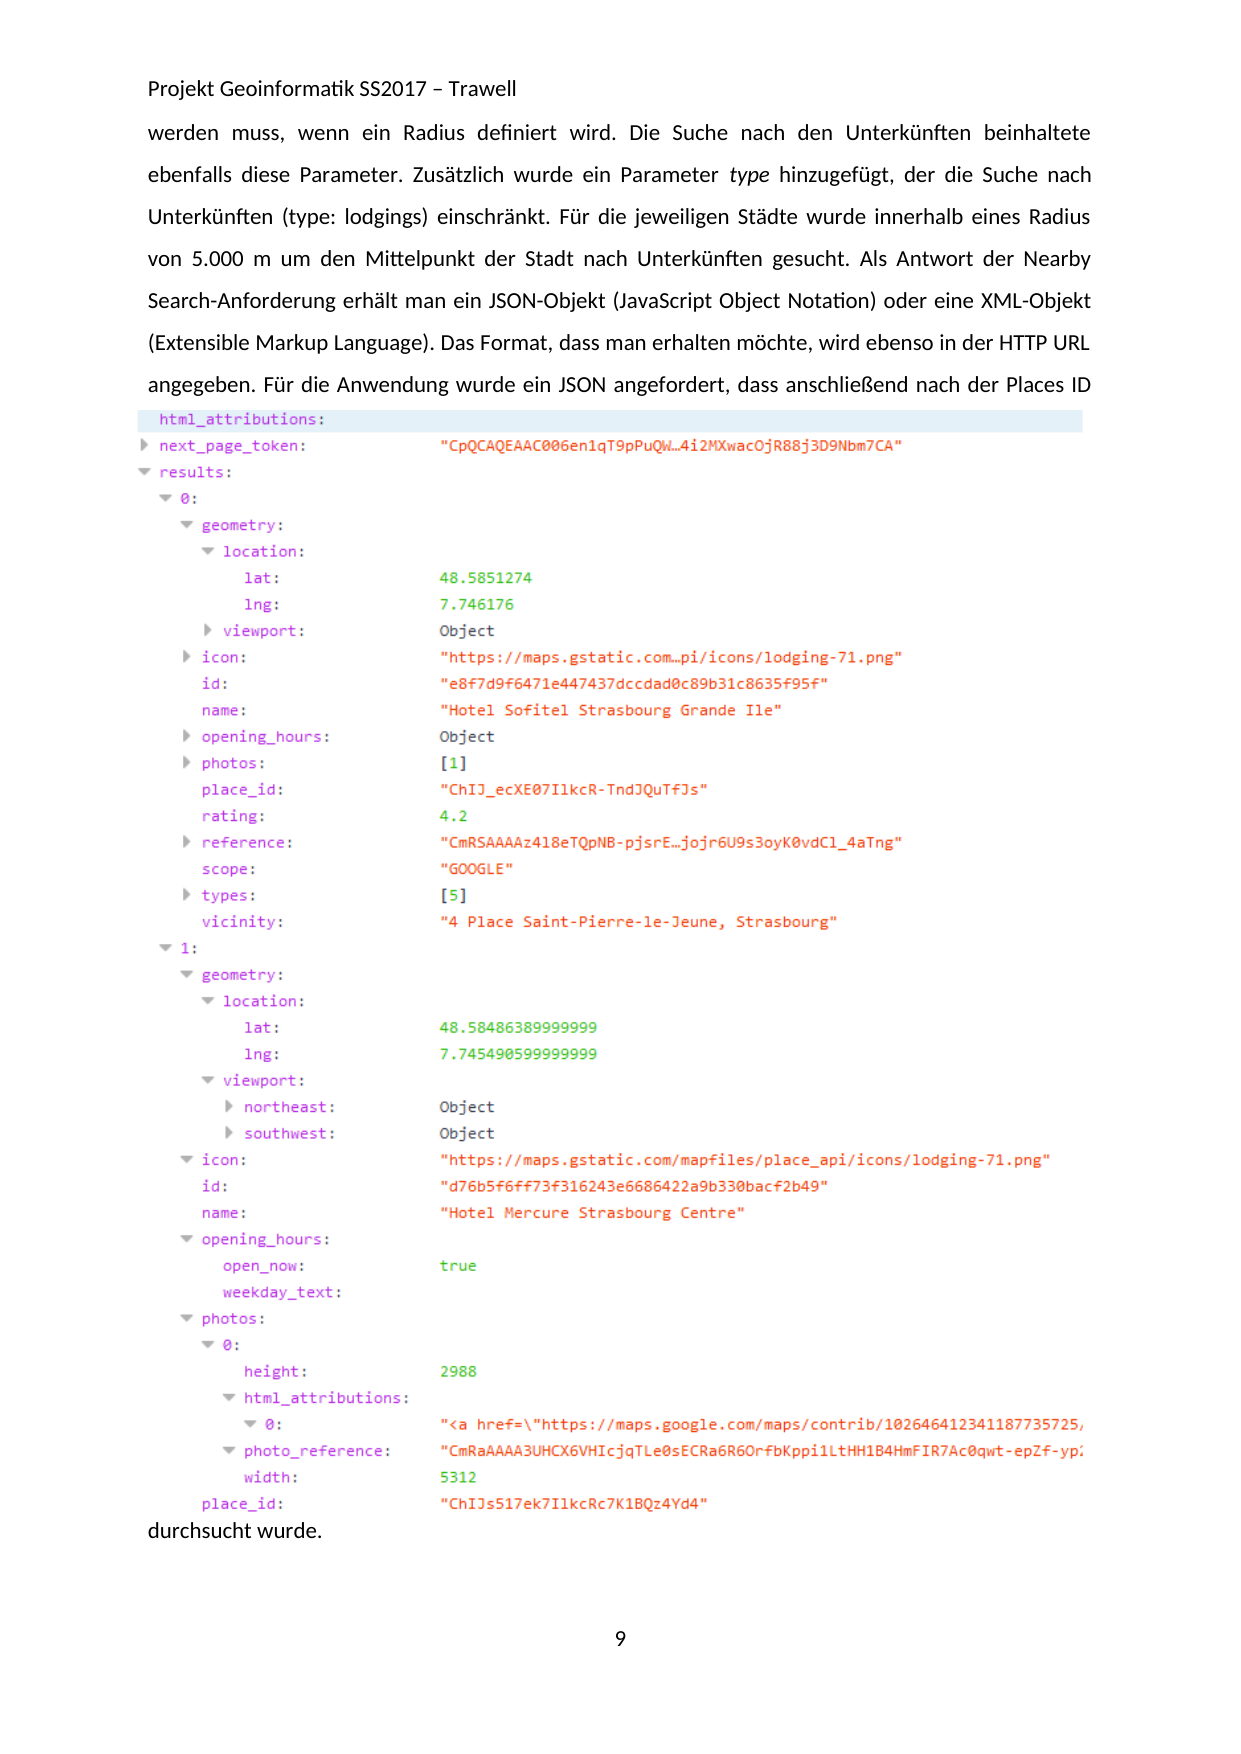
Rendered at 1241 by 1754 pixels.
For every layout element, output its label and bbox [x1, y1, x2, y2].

picture [137, 410, 1083, 1517]
text [148, 118, 1093, 1545]
